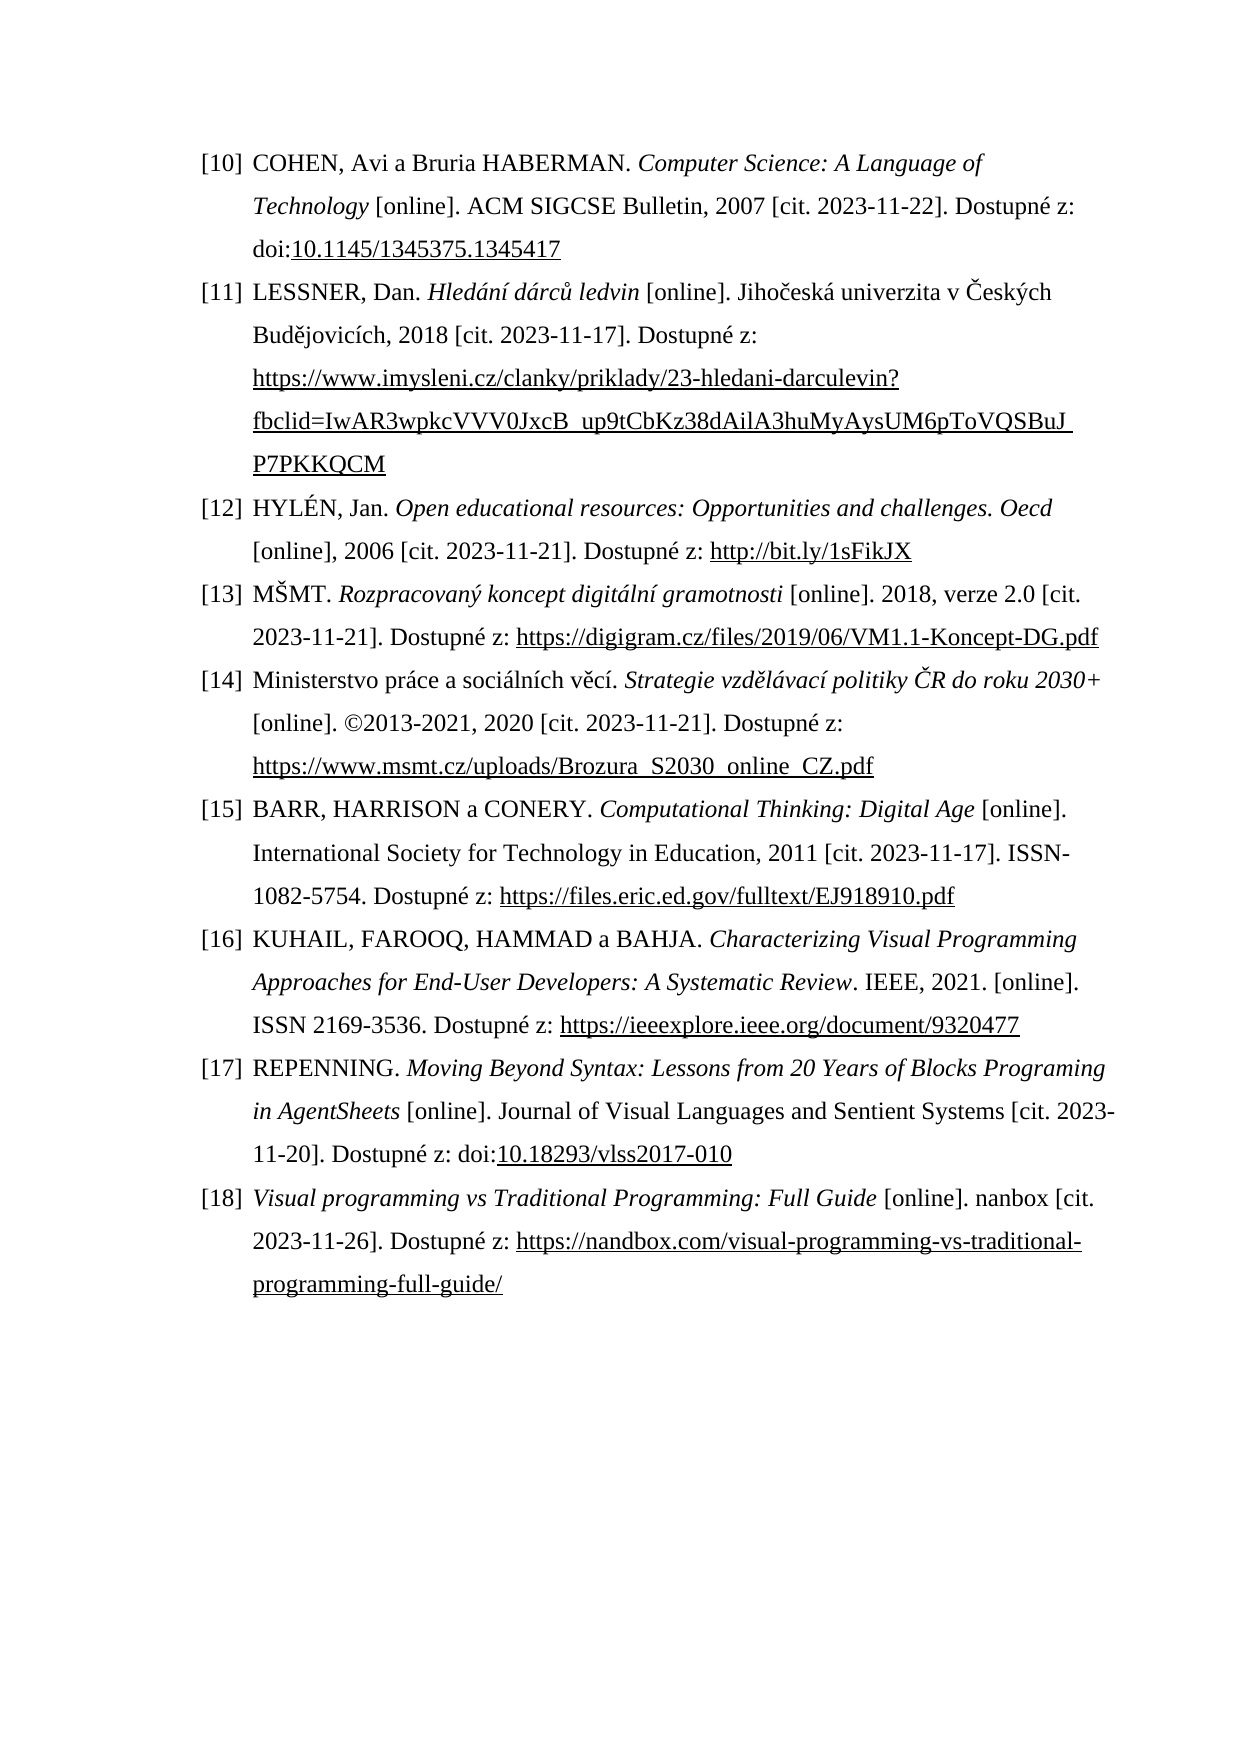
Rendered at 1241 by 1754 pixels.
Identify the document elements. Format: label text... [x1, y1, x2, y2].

list BARR, HARRISON a CONERY. Computational Thinking: Digital Age [online]. International Society for Technology in Education, 2011 [cit. 2023-11-17]. ISSN-1082-5754. Dostupné z: https://files.eric.ed.gov/fulltext/EJ918910.pdf [201, 794, 1122, 909]
list COHEN, Avi a Bruria HABERMAN. Computer Science: A Language of Technology [online]. ACM SIGCSE Bulletin, 2007 [cit. 2023-11-22]. Dostupné z: doi:10.1145/1345375.1345417 [201, 148, 1122, 263]
list KUHAIL, FAROOQ, HAMMAD a BAHJA. Characterizing Visual Programming Approaches for End-User Developers: A Systematic Review. IEEE, 2021. [online]. ISSN 2169-3536. Dostupné z: https://ieeexplore.ieee.org/document/9320477 [201, 924, 1122, 1039]
list Ministerstvo práce a sociálních věcí. Strategie vzdělávací politiky ČR do roku 2030+ [online]. ©2013-2021, 2020 [cit. 2023-11-21]. Dostupné z: https://www.msmt.cz/uploads/Brozura_S2030_online_CZ.pdf [201, 665, 1122, 780]
list LESSNER, Dan. Hledání dárců ledvin [online]. Jihočeská univerzita v Českých Budějovicích, 2018 [cit. 2023-11-17]. Dostupné z: https://www.imysleni.cz/clanky/priklady/23-hledani-darculevin?fbclid=IwAR3wpkcVVV0JxcB_up9tCbKz38dAilA3huMyAysUM6pToVQSBuJ P7PKKQCM [201, 277, 1122, 478]
list Visual programming vs Traditional Programming: Full Guide [online]. nanbox [cit. 2023-11-26]. Dostupné z: https://nandbox.com/visual-programming-vs-traditional-programming-full-guide/ [201, 1183, 1122, 1298]
list REPENNING. Moving Beyond Syntax: Lessons from 20 Years of Blocks Programing in AgentSheets [online]. Journal of Visual Languages and Sentient Systems [cit. 2023-11-20]. Dostupné z: doi:10.18293/vlss2017-010 [201, 1053, 1122, 1168]
list MŠMT. Rozpracovaný koncept digitální gramotnosti [online]. 2018, verze 2.0 [cit. 2023-11-21]. Dostupné z: https://digigram.cz/files/2019/06/VM1.1-Koncept-DG.pdf [201, 579, 1122, 651]
list HYLÉN, Jan. Open educational resources: Opportunities and challenges. Oecd [online], 2006 [cit. 2023-11-21]. Dostupné z: http://bit.ly/1sFikJX [201, 493, 1122, 564]
